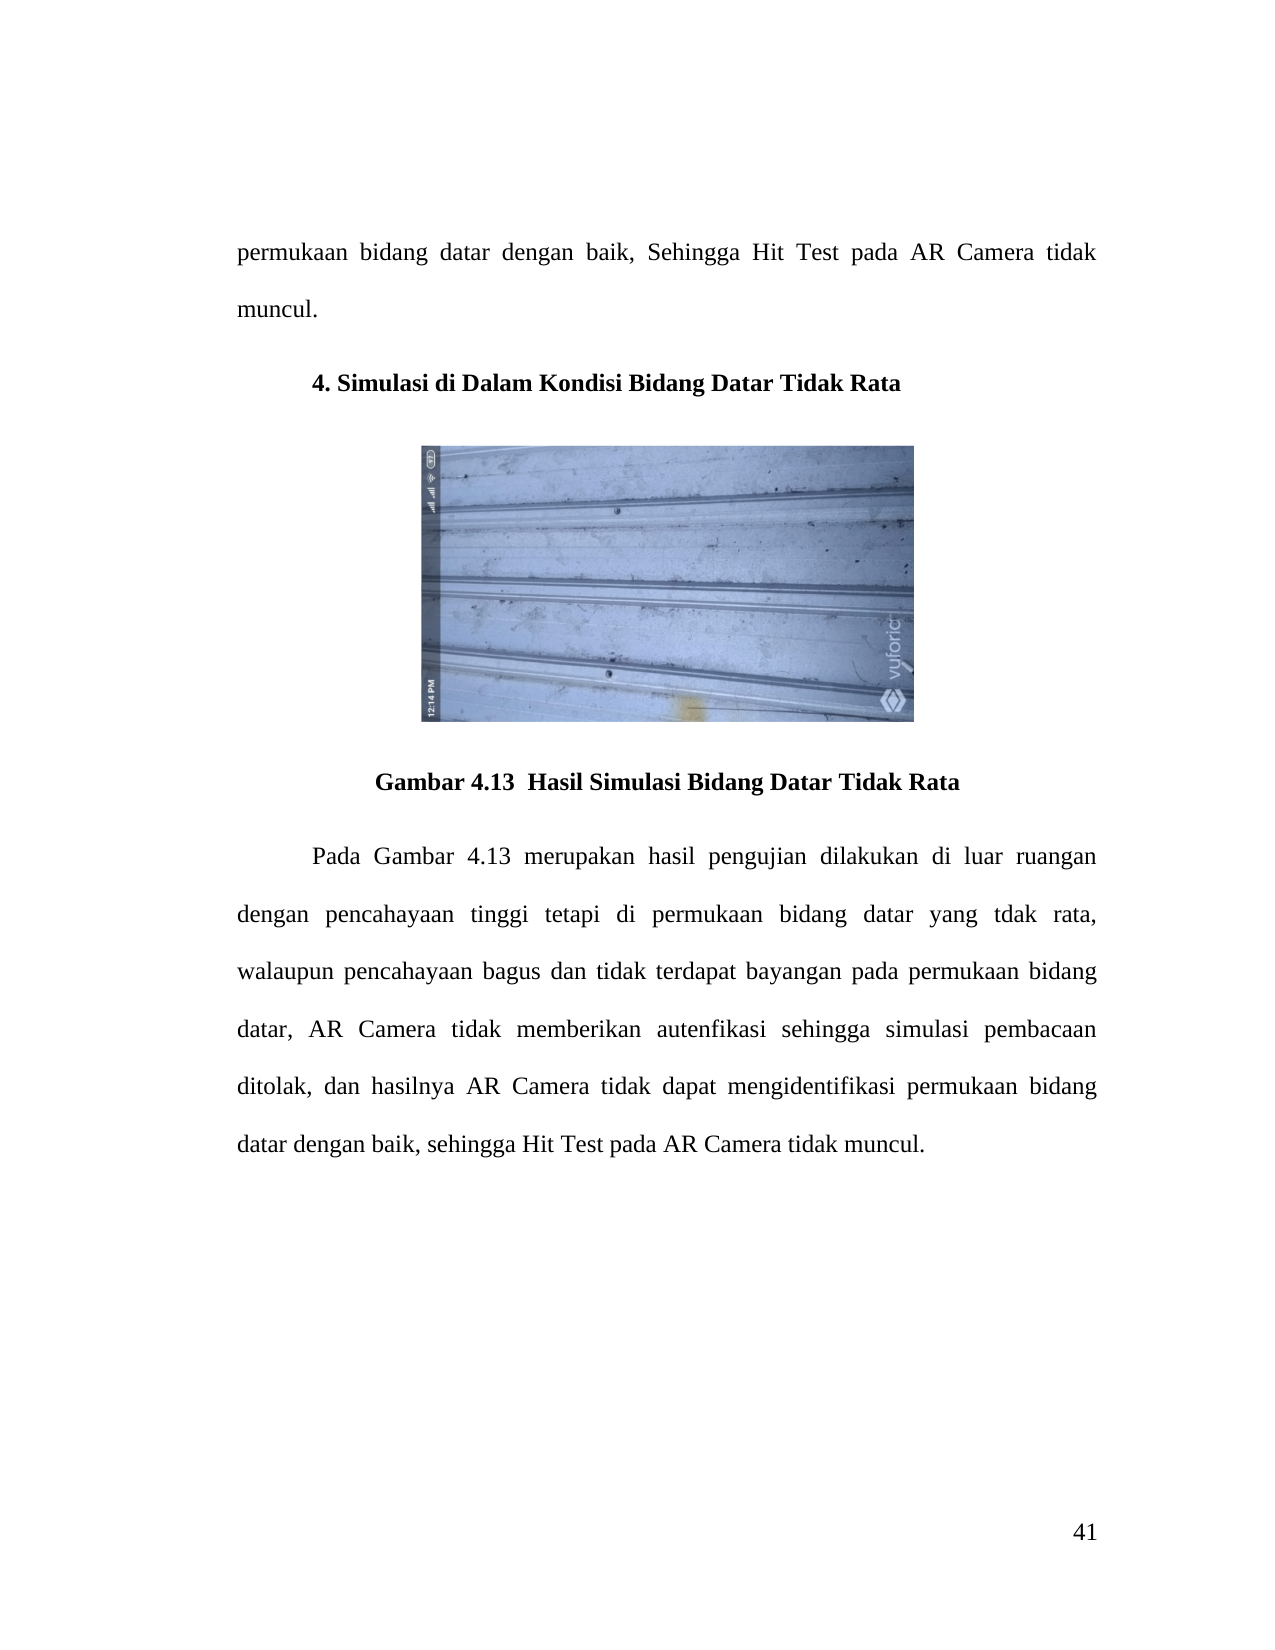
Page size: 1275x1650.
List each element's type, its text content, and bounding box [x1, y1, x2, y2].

picture [422, 446, 913, 721]
text Pada Gambar 4.13 merupakan hasil pengujian dilakukan di luar ruangan dengan pencahayaan tinggi tetapi di permukaan bidang datar yang tdak rata, walaupun pencahayaan bagus dan tidak terdapat bayangan pada permukaan bidang datar, AR Camera tidak memberikan autenfikasi sehingga simulasi pembacaan ditolak, dan hasilnya AR Camera tidak dapat mengidentifikasi permukaan bidang datar dengan baik, sehingga Hit Test pada AR Camera tidak muncul. [237, 841, 1098, 1158]
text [237, 237, 1098, 323]
text Gambar 4.13 Hasil Simulasi Bidang Datar Tidak Rata [237, 767, 1098, 796]
text 4. Simulasi di Dalam Kondisi Bidang Datar Tidak Rata [237, 368, 1098, 397]
